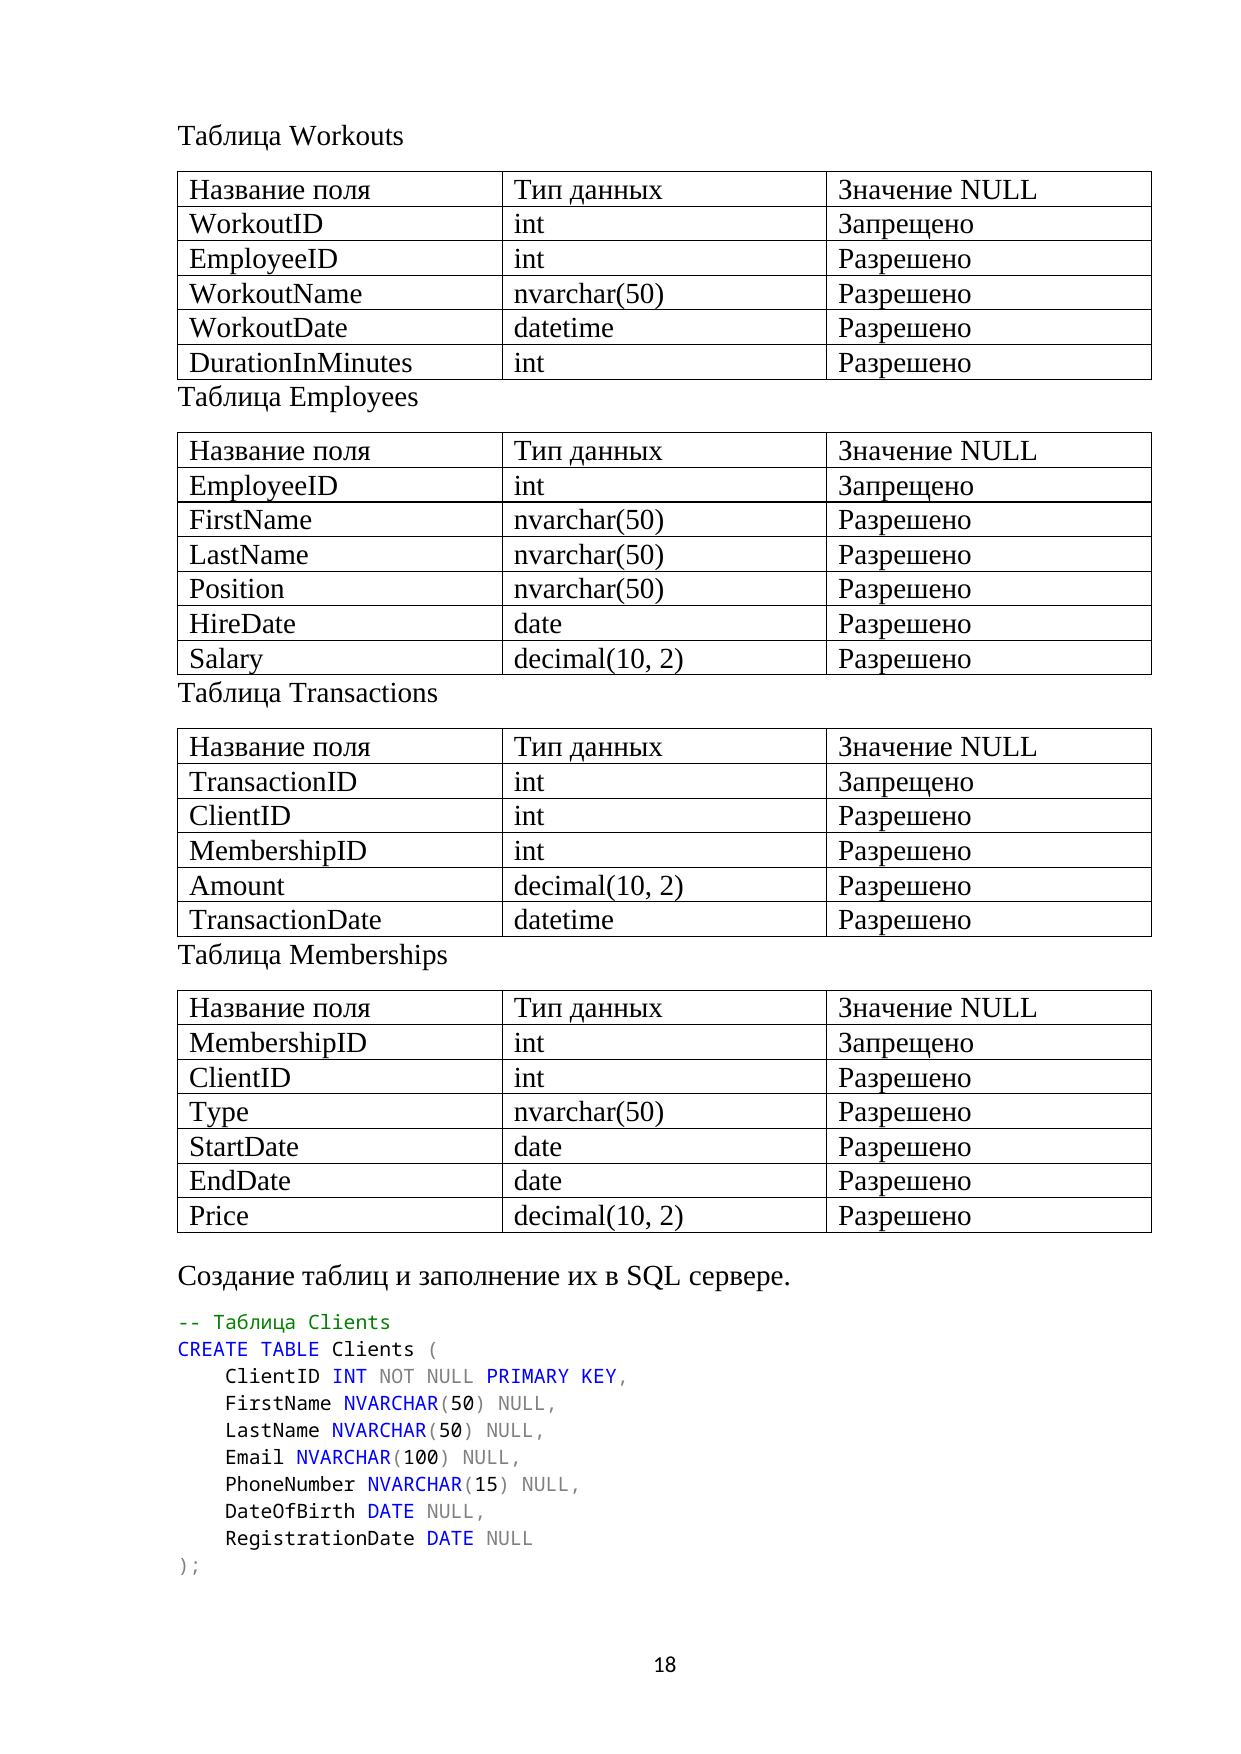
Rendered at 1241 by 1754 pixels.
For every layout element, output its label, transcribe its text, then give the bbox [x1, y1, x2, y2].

table_header Значение NULL [827, 433, 1151, 467]
text LastName NVARCHAR(50) NULL, [177, 1416, 1152, 1443]
table_cell Разрешено [827, 537, 1151, 571]
text Email NVARCHAR(100) NULL, [177, 1443, 1152, 1470]
text Таблица Workouts [177, 118, 1152, 152]
table_cell Разрешено [827, 345, 1151, 378]
table_cell LastName [178, 537, 502, 571]
table_cell Разрешено [827, 1129, 1151, 1162]
table_cell MembershipID [178, 1025, 502, 1059]
text Таблица Memberships [177, 937, 1152, 970]
table_cell HireDate [178, 606, 502, 640]
table_cell Разрешено [827, 799, 1151, 832]
table_cell Разрешено [827, 606, 1151, 640]
table_cell int [503, 833, 826, 867]
table_cell nvarchar(50) [503, 537, 826, 571]
text FirstName NVARCHAR(50) NULL, [177, 1389, 1152, 1416]
table_header Тип данных [503, 729, 826, 763]
table_cell datetime [503, 310, 826, 344]
table_cell Разрешено [827, 833, 1151, 867]
table_cell TransactionID [178, 764, 502, 797]
table_cell Salary [178, 641, 502, 674]
table_cell Запрещено [827, 1025, 1151, 1059]
table_cell Запрещено [827, 207, 1151, 240]
table_cell Разрешено [827, 310, 1151, 344]
table_cell EndDate [178, 1164, 502, 1197]
table_cell Разрешено [827, 503, 1151, 536]
text RegistrationDate DATE NULL [177, 1524, 1152, 1551]
table_cell Запрещено [827, 764, 1151, 797]
table_cell int [503, 764, 826, 797]
table_cell ClientID [178, 1060, 502, 1093]
table_cell WorkoutID [178, 207, 502, 240]
table_cell nvarchar(50) [503, 1094, 826, 1128]
table_cell ClientID [178, 799, 502, 832]
table_cell Разрешено [827, 241, 1151, 275]
table_cell Разрешено [827, 1198, 1151, 1232]
table_cell int [503, 241, 826, 275]
text Таблица Transactions [177, 675, 1152, 709]
table_cell Type [178, 1094, 502, 1128]
table_cell int [503, 799, 826, 832]
table_cell nvarchar(50) [503, 276, 826, 309]
table_header Название поля [178, 172, 502, 206]
table_cell int [503, 1025, 826, 1059]
table_header Значение NULL [827, 172, 1151, 206]
text PhoneNumber NVARCHAR(15) NULL, [177, 1470, 1152, 1497]
table_cell Разрешено [827, 868, 1151, 901]
table_cell int [503, 1060, 826, 1093]
table_cell Разрешено [827, 1060, 1151, 1093]
table_cell nvarchar(50) [503, 503, 826, 536]
text Создание таблиц и заполнение их в SQL сервере. [177, 1258, 1152, 1291]
table_cell Amount [178, 868, 502, 901]
table_cell date [503, 1129, 826, 1162]
text Таблица Employees [177, 380, 1152, 413]
table_cell int [503, 207, 826, 240]
table_cell WorkoutName [178, 276, 502, 309]
text -- Таблица Clients [177, 1308, 1152, 1335]
table_header Тип данных [503, 991, 826, 1024]
table_cell int [503, 345, 826, 378]
table_cell Разрешено [827, 572, 1151, 605]
table_header Тип данных [503, 172, 826, 206]
table_cell decimal(10, 2) [503, 868, 826, 901]
table_cell DurationInMinutes [178, 345, 502, 378]
table_header Значение NULL [827, 729, 1151, 763]
table_cell Разрешено [827, 1094, 1151, 1128]
table_cell date [503, 606, 826, 640]
table_cell EmployeeID [178, 241, 502, 275]
table_cell datetime [503, 902, 826, 936]
table_cell decimal(10, 2) [503, 641, 826, 674]
table_cell WorkoutDate [178, 310, 502, 344]
table_cell Запрещено [827, 468, 1151, 501]
table_cell decimal(10, 2) [503, 1198, 826, 1232]
table_cell Разрешено [827, 276, 1151, 309]
text CREATE TABLE Clients ( [177, 1335, 1152, 1362]
text ClientID INT NOT NULL PRIMARY KEY, [177, 1362, 1152, 1389]
table_cell StartDate [178, 1129, 502, 1162]
table_header Название поля [178, 433, 502, 467]
table_cell int [503, 468, 826, 501]
table_cell Разрешено [827, 1164, 1151, 1197]
table_cell nvarchar(50) [503, 572, 826, 605]
text DateOfBirth DATE NULL, [177, 1497, 1152, 1524]
table_cell Position [178, 572, 502, 605]
table_cell EmployeeID [178, 468, 502, 501]
table_header Тип данных [503, 433, 826, 467]
table_cell FirstName [178, 503, 502, 536]
table_cell TransactionDate [178, 902, 502, 936]
table_cell Разрешено [827, 902, 1151, 936]
table_cell Разрешено [827, 641, 1151, 674]
table_header Название поля [178, 991, 502, 1024]
table_cell date [503, 1164, 826, 1197]
table_header Название поля [178, 729, 502, 763]
text ); [177, 1551, 1152, 1578]
table_cell MembershipID [178, 833, 502, 867]
table_cell Price [178, 1198, 502, 1232]
table_header Значение NULL [827, 991, 1151, 1024]
